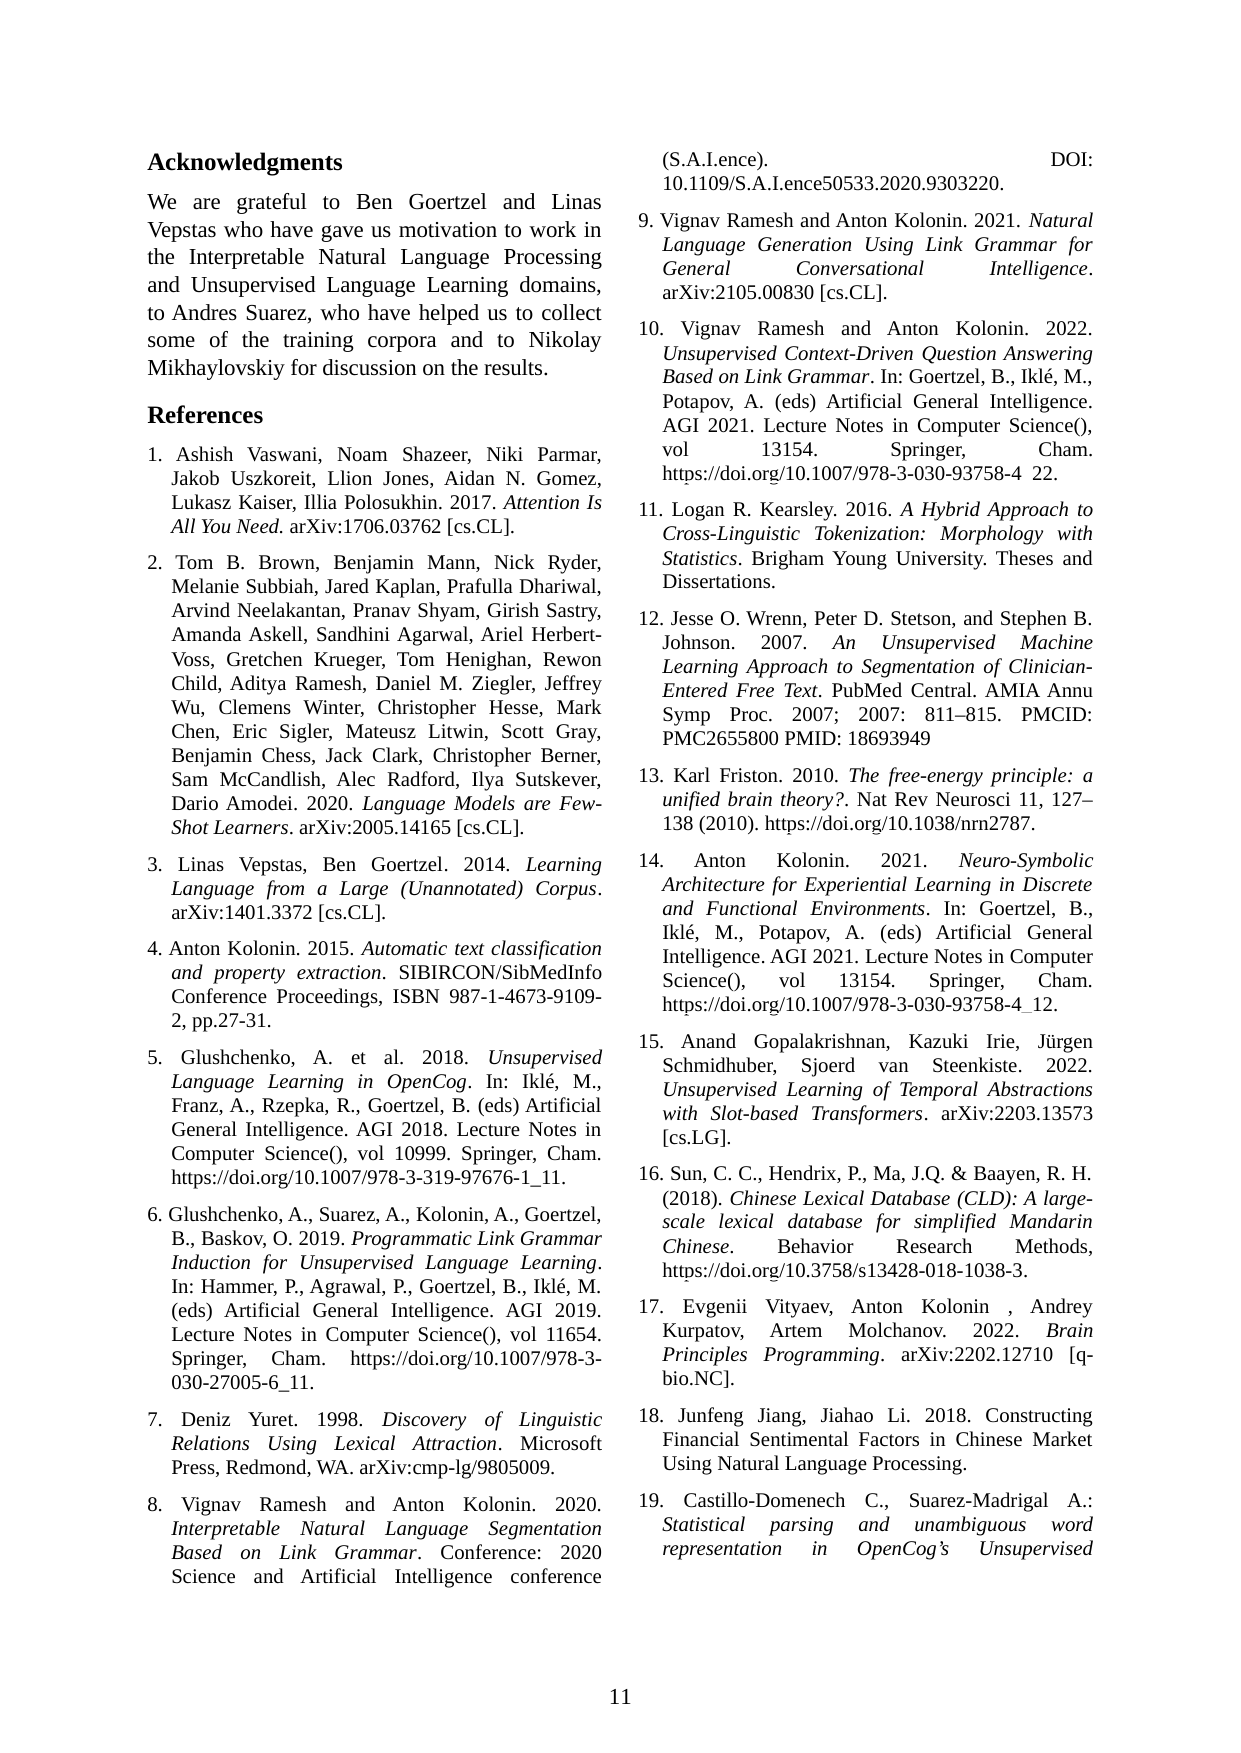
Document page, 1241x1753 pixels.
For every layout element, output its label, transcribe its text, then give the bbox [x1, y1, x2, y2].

text 2. Tom B. Brown, Benjamin Mann, Nick Ryder, Melanie Subbiah, Jared Kaplan, Prafulla Dhariwal, Arvind Neelakantan, Pranav Shyam, Girish Sastry, Amanda Askell, Sandhini Agarwal, Ariel Herbert-Voss, Gretchen Krueger, Tom Henighan, Rewon Child, Aditya Ramesh, Daniel M. Ziegler, Jeffrey Wu, Clemens Winter, Christopher Hesse, Mark Chen, Eric Sigler, Mateusz Litwin, Scott Gray, Benjamin Chess, Jack Clark, Christopher Berner, Sam McCandlish, Alec Radford, Ilya Sutskever, Dario Amodei. 2020. Language Models are Few-Shot Learners. arXiv:2005.14165 [cs.CL]. [147, 550, 602, 839]
text We are grateful to Ben Goertzel and Linas Vepstas who have gave us motivation to work in the Interpretable Natural Language Processing and Unsupervised Language Learning domains, to Andres Suarez, who have helped us to collect some of the training corpora and to Nikolay Mikhaylovskiy for discussion on the results. [147, 188, 602, 380]
text 10. Vignav Ramesh and Anton Kolonin. 2022. Unsupervised Context-Driven Question Answering Based on Link Grammar. In: Goertzel, B., Iklé, M., Potapov, A. (eds) Artificial General Intelligence. AGI 2021. Lecture Notes in Computer Science(), vol 13154. Springer, Cham. https://doi.org/10.1007/978-3-030-93758-4_22. [638, 316, 1093, 485]
text 8. Vignav Ramesh and Anton Kolonin. 2020. Interpretable Natural Language Segmentation Based on Link Grammar. Conference: 2020 Science and Artificial Intelligence conference (S.A.I.ence). DOI: 10.1109/S.A.I.ence50533.2020.9303220. [147, 1491, 602, 1588]
text 6. Glushchenko, A., Suarez, A., Kolonin, A., Goertzel, B., Baskov, O. 2019. Programmatic Link Grammar Induction for Unsupervised Language Learning. In: Hammer, P., Agrawal, P., Goertzel, B., Iklé, M. (eds) Artificial General Intelligence. AGI 2019. Lecture Notes in Computer Science(), vol 11654. Springer, Cham. https://doi.org/10.1007/978-3-030-27005-6_11. [147, 1202, 602, 1394]
text 16. Sun, C. C., Hendrix, P., Ma, J.Q. & Baayen, R. H. (2018). Chinese Lexical Database (CLD): A large-scale lexical database for simplified Mandarin Chinese. Behavior Research Methods, https://doi.org/10.3758/s13428-018-1038-3. [638, 1161, 1093, 1282]
text 12. Jesse O. Wrenn, Peter D. Stetson, and Stephen B. Johnson. 2007. An Unsupervised Machine Learning Approach to Segmentation of Clinician-Entered Free Text. PubMed Central. AMIA Annu Symp Proc. 2007; 2007: 811–815. PMCID: PMC2655800 PMID: 18693949 [638, 606, 1093, 750]
text 3. Linas Vepstas, Ben Goertzel. 2014. Learning Language from a Large (Unannotated) Corpus. arXiv:1401.3372 [cs.CL]. [147, 851, 602, 924]
text 1. Ashish Vaswani, Noam Shazeer, Niki Parmar, Jakob Uszkoreit, Llion Jones, Aidan N. Gomez, Lukasz Kaiser, Illia Polosukhin. 2017. Attention Is All You Need. arXiv:1706.03762 [cs.CL]. [147, 441, 602, 538]
text References [147, 400, 602, 429]
text 14. Anton Kolonin. 2021. Neuro-Symbolic Architecture for Experiential Learning in Discrete and Functional Environments. In: Goertzel, B., Iklé, M., Potapov, A. (eds) Artificial General Intelligence. AGI 2021. Lecture Notes in Computer Science(), vol 13154. Springer, Cham. https://doi.org/10.1007/978-3-030-93758-4_12. [638, 848, 1093, 1016]
text 11. Logan R. Kearsley. 2016. A Hybrid Approach to Cross-Linguistic Tokenization: Morphology with Statistics. Brigham Young University. Theses and Dissertations. [638, 497, 1093, 593]
text 7. Deniz Yuret. 1998. Discovery of Linguistic Relations Using Lexical Attraction. Microsoft Press, Redmond, WA. arXiv:cmp-lg/9805009. [147, 1407, 602, 1479]
text 9. Vignav Ramesh and Anton Kolonin. 2021. Natural Language Generation Using Link Grammar for General Conversational Intelligence. arXiv:2105.00830 [cs.CL]. [638, 208, 1093, 304]
text 17. Evgenii Vityaev, Anton Kolonin , Andrey Kurpatov, Artem Molchanov. 2022. Brain Principles Programming. arXiv:2202.12710 [q-bio.NC]. [638, 1294, 1093, 1390]
text 5. Glushchenko, A. et al. 2018. Unsupervised Language Learning in OpenCog. In: Iklé, M., Franz, A., Rzepka, R., Goertzel, B. (eds) Artificial General Intelligence. AGI 2018. Lecture Notes in Computer Science(), vol 10999. Springer, Cham. https://doi.org/10.1007/978-3-319-97676-1_11. [147, 1045, 602, 1189]
text 8. Vignav Ramesh and Anton Kolonin. 2020. Interpretable Natural Language Segmentation Based on Link Grammar. Conference: 2020 Science and Artificial Intelligence conference (S.A.I.ence). DOI: 10.1109/S.A.I.ence50533.2020.9303220. [638, 147, 1093, 195]
text Acknowledgments [147, 147, 602, 176]
text 18. Junfeng Jiang, Jiahao Li. 2018. Constructing Financial Sentimental Factors in Chinese Market Using Natural Language Processing. [638, 1403, 1093, 1475]
text 13. Karl Friston. 2010. The free-energy principle: a unified brain theory?. Nat Rev Neurosci 11, 127–138 (2010). https://doi.org/10.1038/nrn2787. [638, 763, 1093, 835]
text 15. Anand Gopalakrishnan, Kazuki Irie, Jürgen Schmidhuber, Sjoerd van Steenkiste. 2022. Unsupervised Learning of Temporal Abstractions with Slot-based Transformers. arXiv:2203.13573 [cs.LG]. [638, 1028, 1093, 1149]
text 4. Anton Kolonin. 2015. Automatic text classification and property extraction. SIBIRCON/SibMedInfo Conference Proceedings, ISBN 987-1-4673-9109-2, pp.27-31. [147, 936, 602, 1032]
